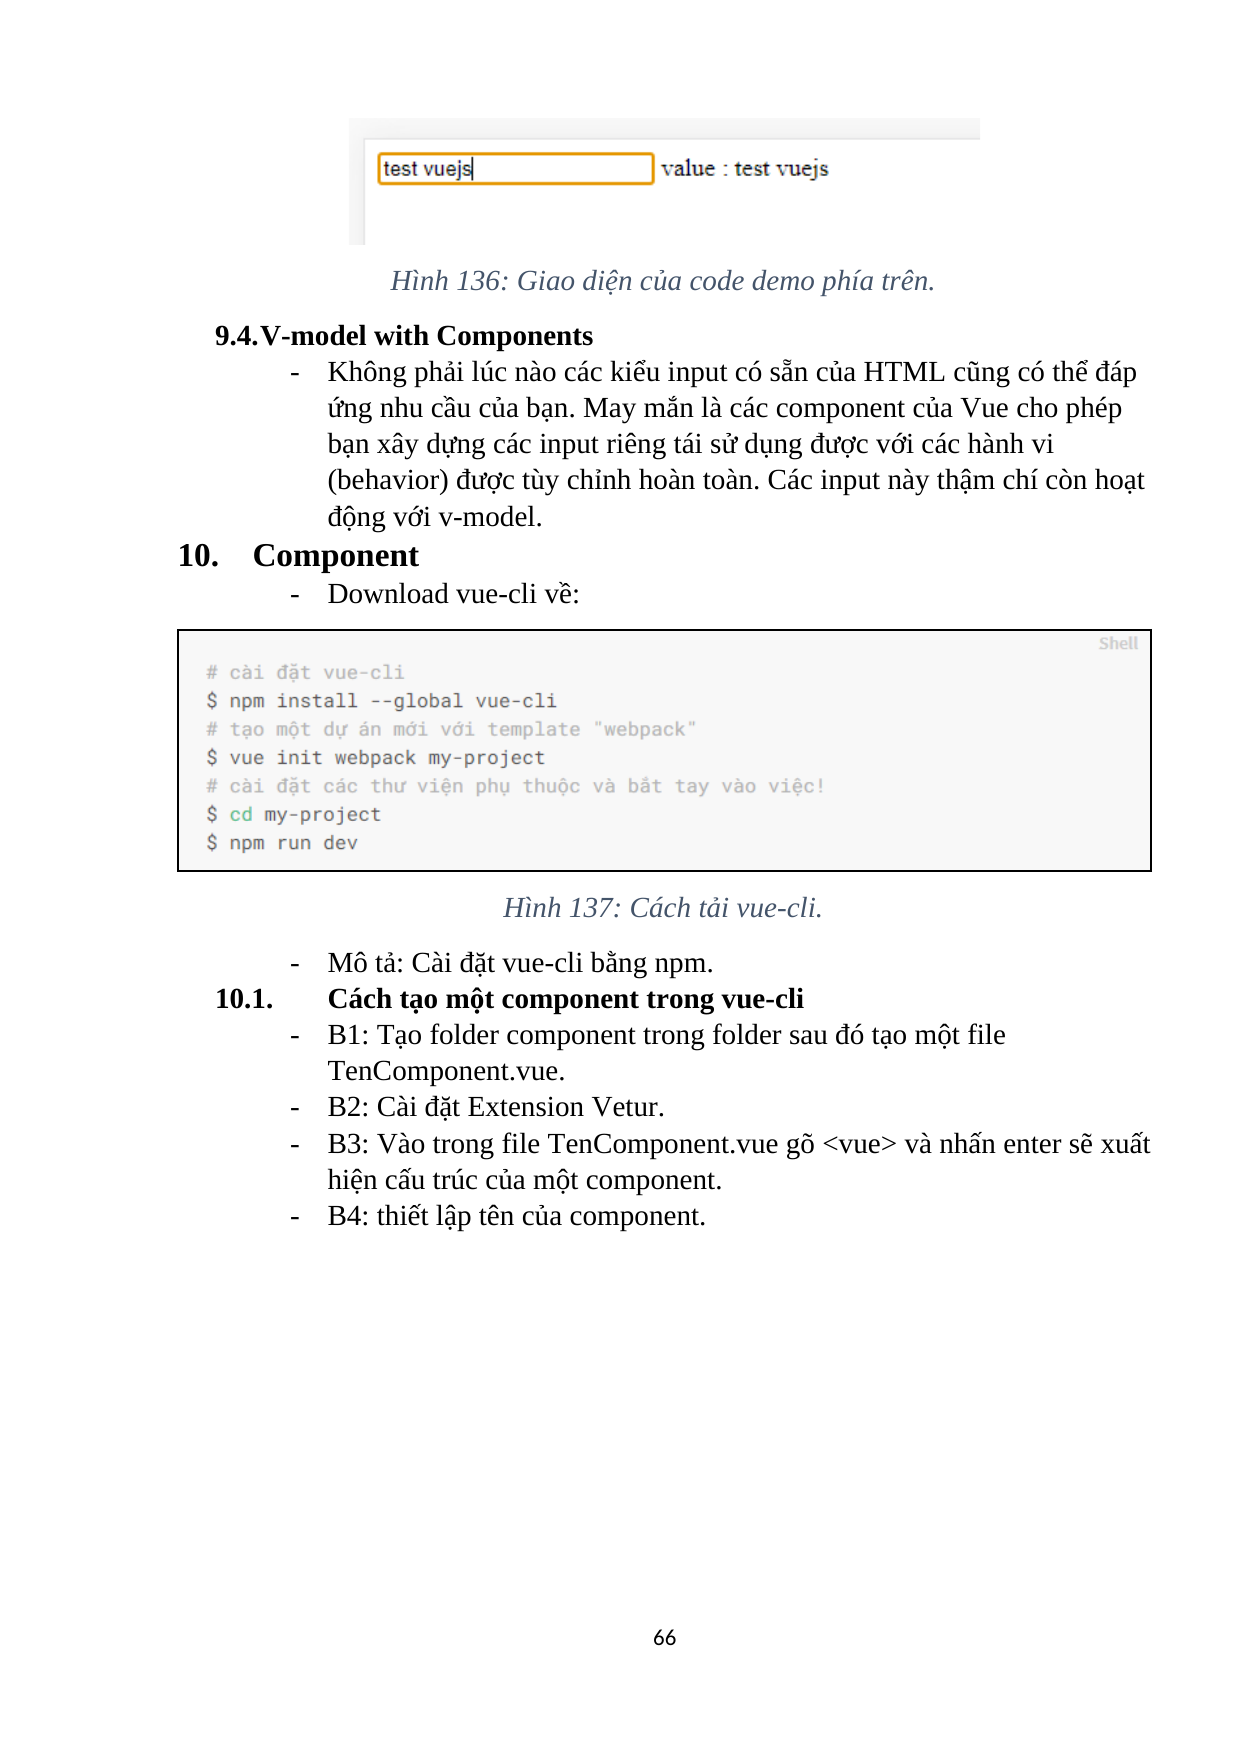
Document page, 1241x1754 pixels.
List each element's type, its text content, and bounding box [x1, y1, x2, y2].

list B4: thiết lập tên của component. [290, 1198, 1152, 1232]
text Hình 136: Giao diện của code demo phía trên. [177, 263, 1152, 297]
list Component [177, 535, 1152, 573]
list V-model with Components [215, 318, 1152, 351]
list B2: Cài đặt Extension Vetur. [290, 1089, 1152, 1123]
picture [179, 631, 1150, 870]
text Hình 137: Cách tải vue-cli. [177, 891, 1152, 924]
list B1: Tạo folder component trong folder sau đó tạo một file TenComponent.vue. [290, 1017, 1152, 1087]
list Mô tả: Cài đặt vue-cli bằng npm. [290, 945, 1152, 978]
list Không phải lúc nào các kiểu input có sẵn của HTML cũng có thể đáp ứng nhu cầu của bạn. May mắn là các component của Vue cho phép bạn xây dựng các input riêng tái sử dụng được với các hành vi (behavior) được tùy chỉnh hoàn toàn. Các input này thậm chí còn hoạt động với v-model. [290, 354, 1152, 532]
picture [348, 118, 980, 245]
list Download vue-cli về: [290, 576, 1152, 610]
list B3: Vào trong file TenComponent.vue gõ <vue> và nhấn enter sẽ xuất hiện cấu trúc của một component. [290, 1126, 1152, 1195]
list Cách tạo một component trong vue-cli [215, 981, 1152, 1015]
